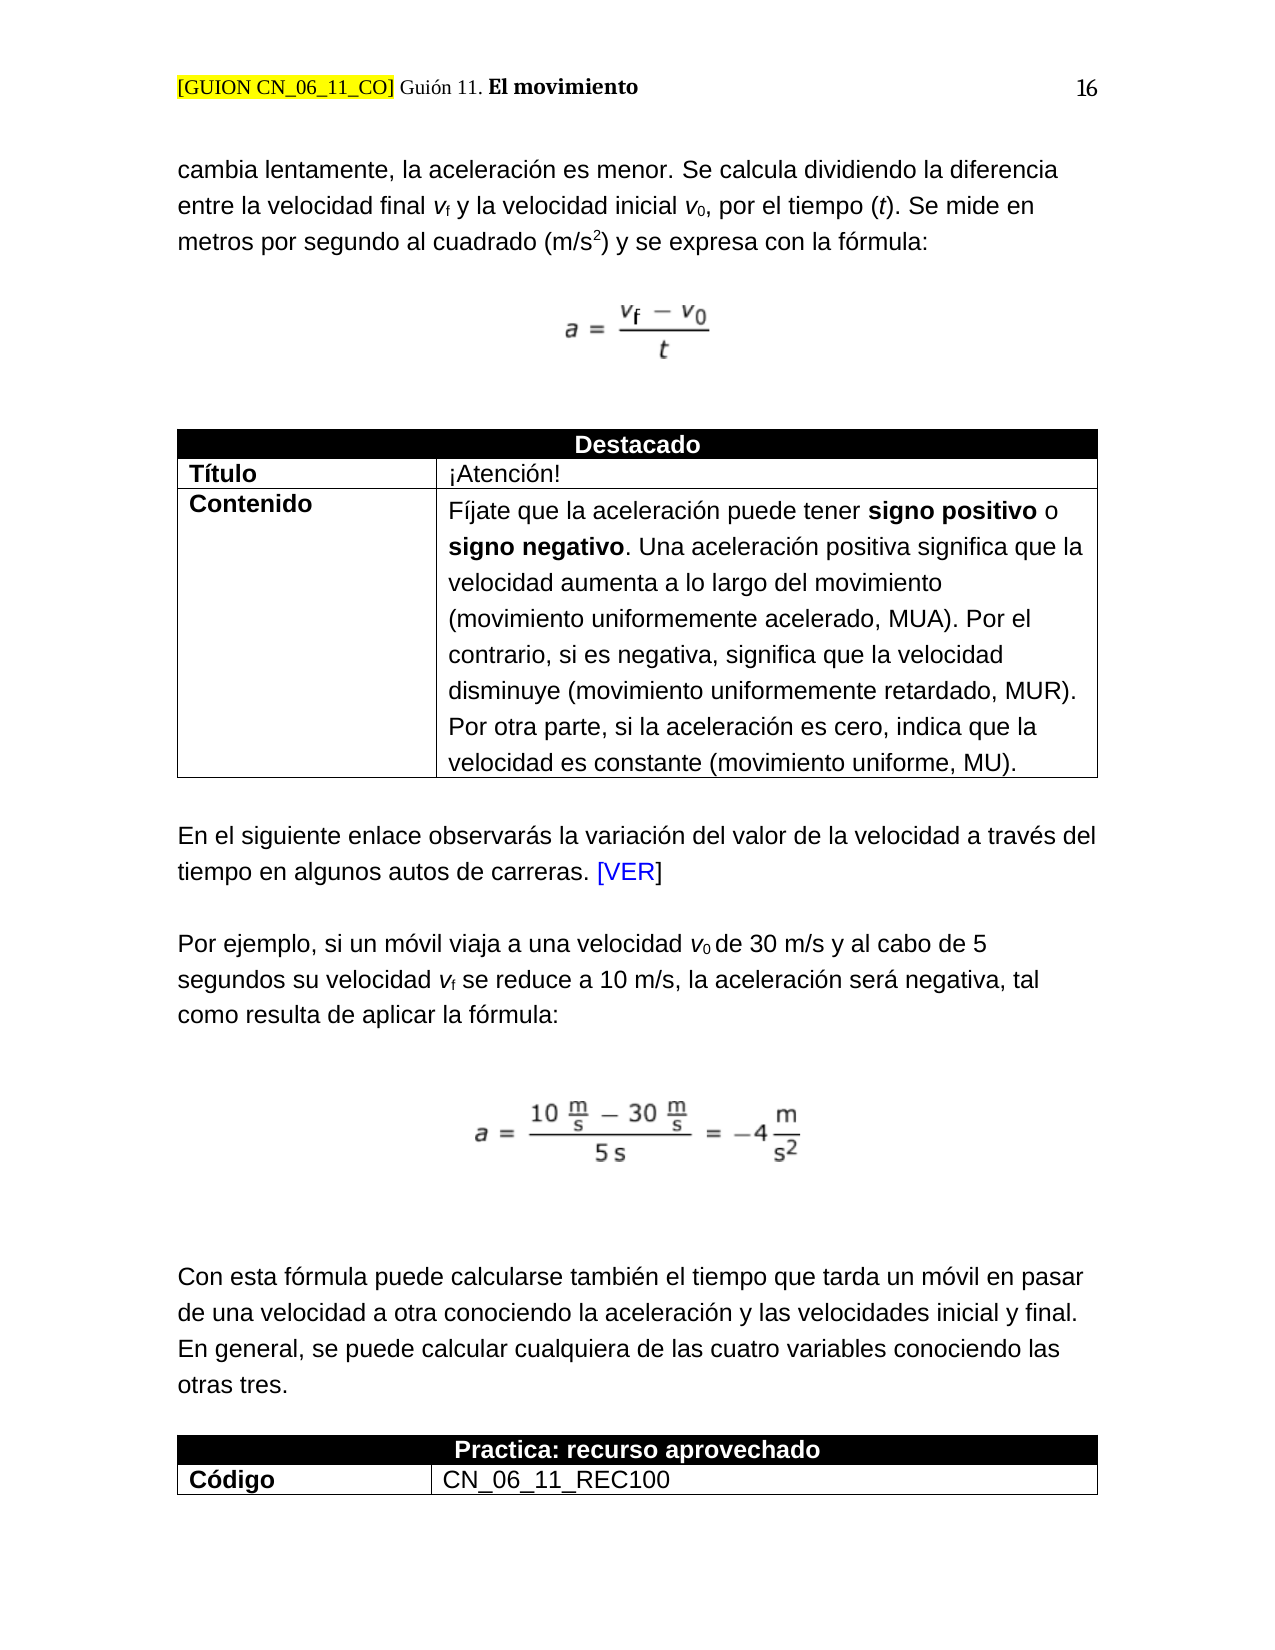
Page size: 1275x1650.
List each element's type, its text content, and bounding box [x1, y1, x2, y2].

picture [565, 305, 710, 359]
table_header Destacado [178, 430, 1097, 458]
table_cell Código [178, 1465, 431, 1494]
picture [475, 1101, 800, 1162]
table_cell Contenido [178, 489, 436, 777]
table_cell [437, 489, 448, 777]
table_cell CN_06_11_REC100 [432, 1465, 1097, 1494]
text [177, 148, 1098, 255]
table_header Practica: recurso aprovechado [178, 1436, 1097, 1464]
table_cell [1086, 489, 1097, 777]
table_cell Título [178, 459, 436, 488]
text Con esta fórmula puede calcularse también el tiempo que tarda un móvil en pasar de una velocidad a otra conociendo la aceleración y las velocidades inicial y final. En general, se puede calcular cualquiera de las cuatro variables conociendo las otras tres. [177, 1255, 1098, 1398]
text En el siguiente enlace observarás la variación del valor de la velocidad a través del tiempo en algunos autos de carreras. [VER] [177, 814, 1098, 886]
table_cell ¡Atención! [437, 459, 1097, 488]
text Por ejemplo, si un móvil viaja a una velocidad v0 de 30 m/s y al cabo de 5 segundos su velocidad vf se reduce a 10 m/s, la aceleración será negativa, tal como resulta de aplicar la fórmula: [177, 921, 1098, 1029]
